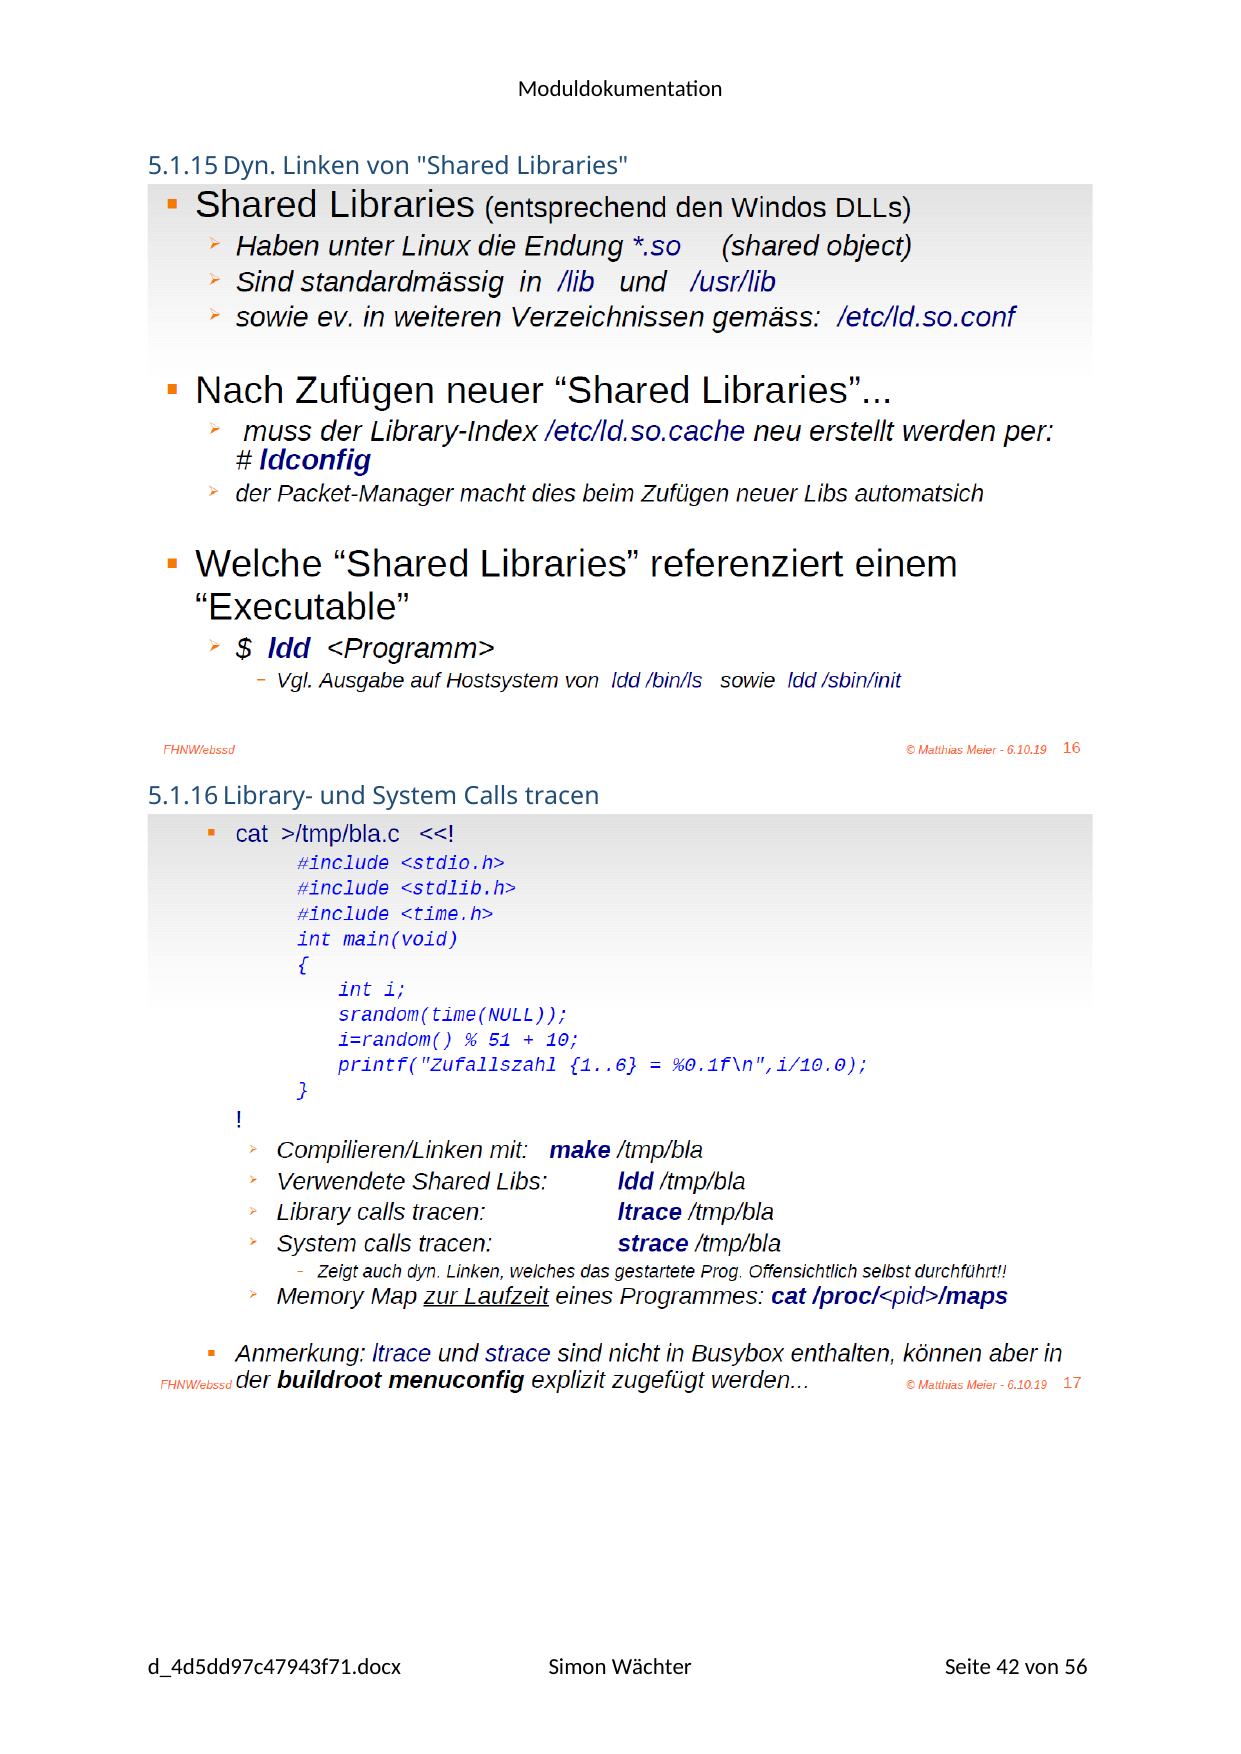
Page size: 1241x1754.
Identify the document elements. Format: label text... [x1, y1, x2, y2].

subtitle Library- und System Calls tracen [148, 778, 1093, 812]
picture [147, 184, 1093, 759]
subtitle Dyn. Linken von "Shared Libraries" [148, 148, 1093, 182]
picture [147, 814, 1093, 1394]
